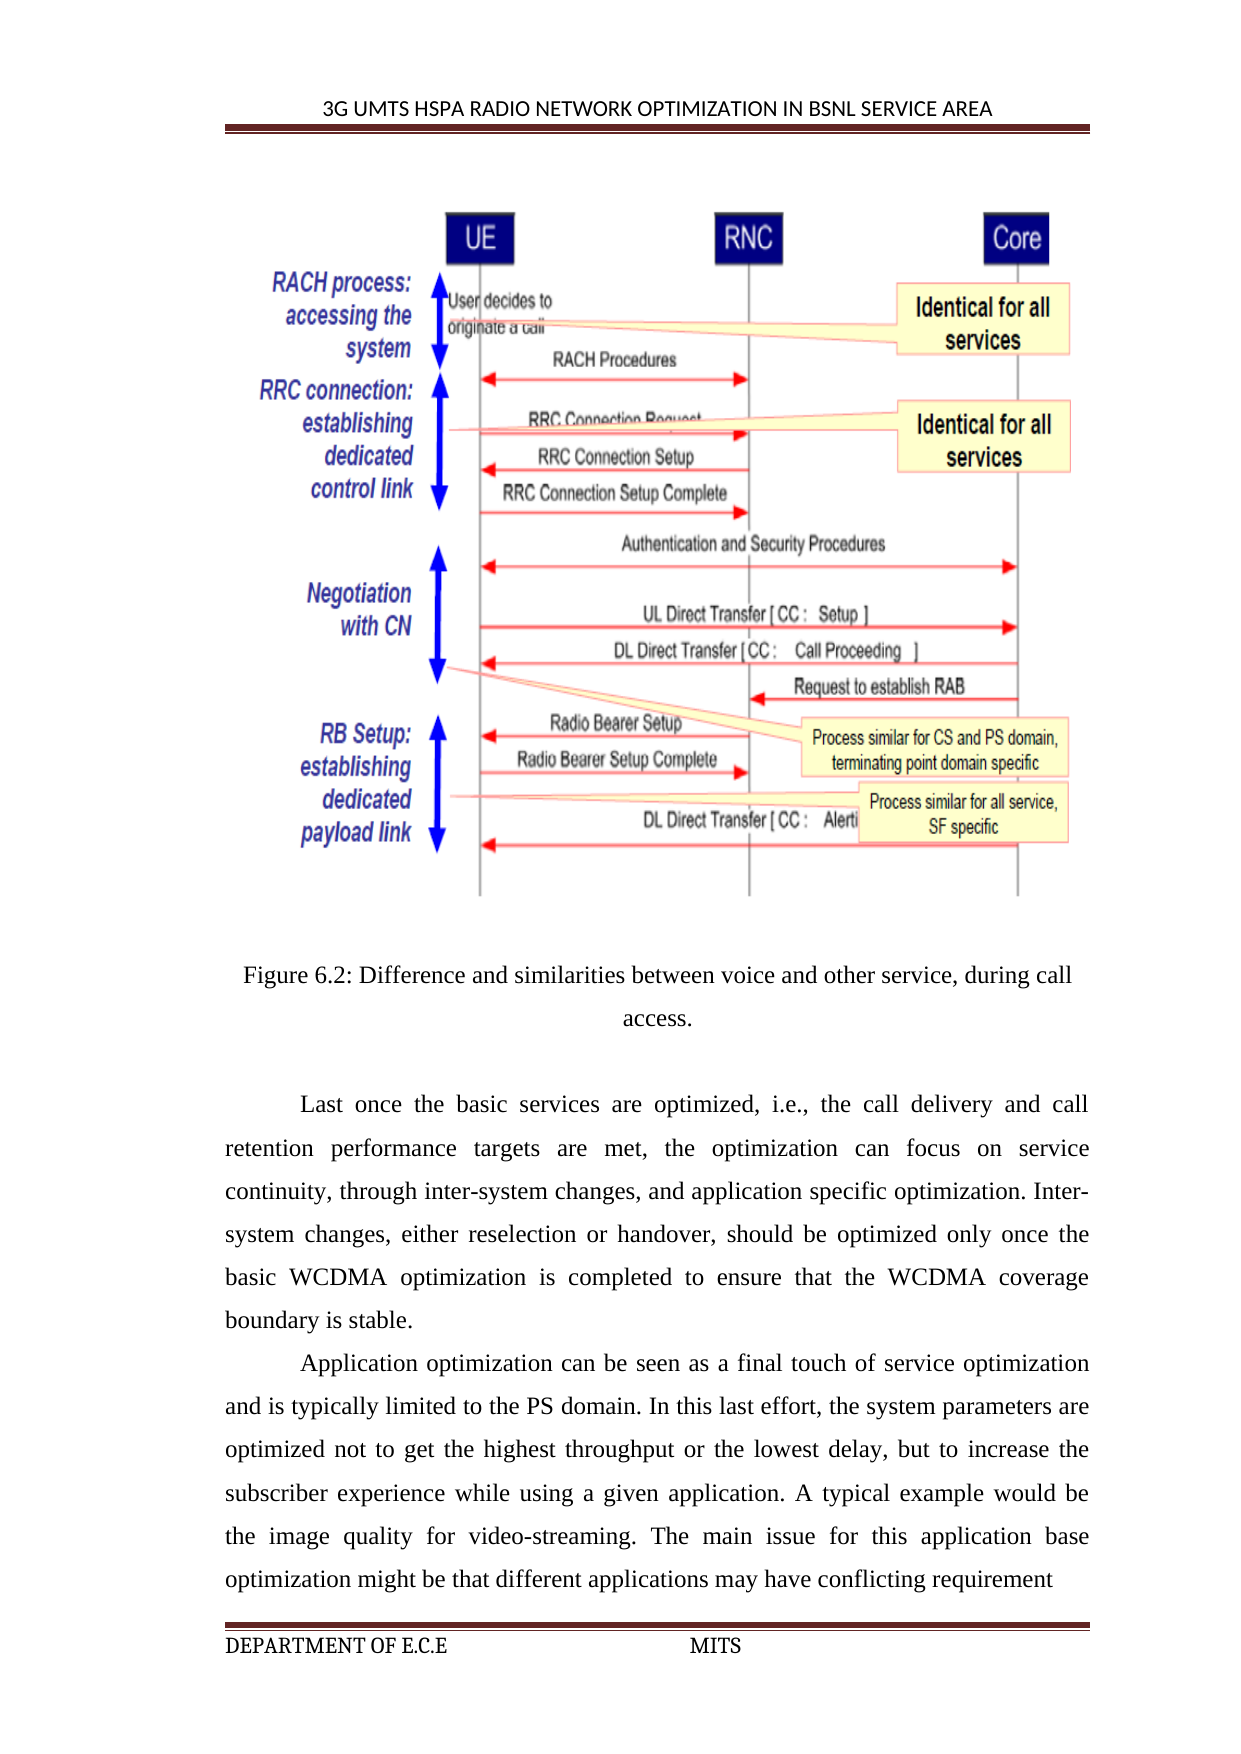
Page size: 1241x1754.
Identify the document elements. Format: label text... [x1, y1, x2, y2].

text Last once the basic services are optimized, i.e., the call delivery and call retention performance targets are met, the optimization can focus on service continuity, through inter-system changes, and application specific optimization. Inter-system changes, either reselection or handover, should be optimized only once the basic WCDMA optimization is completed to ensure that the WCDMA coverage boundary is stable. [225, 1089, 1090, 1334]
text Application optimization can be seen as a final touch of service optimization and is typically limited to the PS domain. In this last effort, the system parameters are optimized not to get the highest throughput or the lowest delay, but to increase the subscriber experience while using a given application. A typical example would be the image quality for video-streaming. The main issue for this application base optimization might be that different applications may have conflicting requirement [225, 1348, 1090, 1593]
text access. [225, 1003, 1090, 1032]
text Figure 6.2: Difference and similarities between voice and other service, during call [225, 960, 1090, 989]
